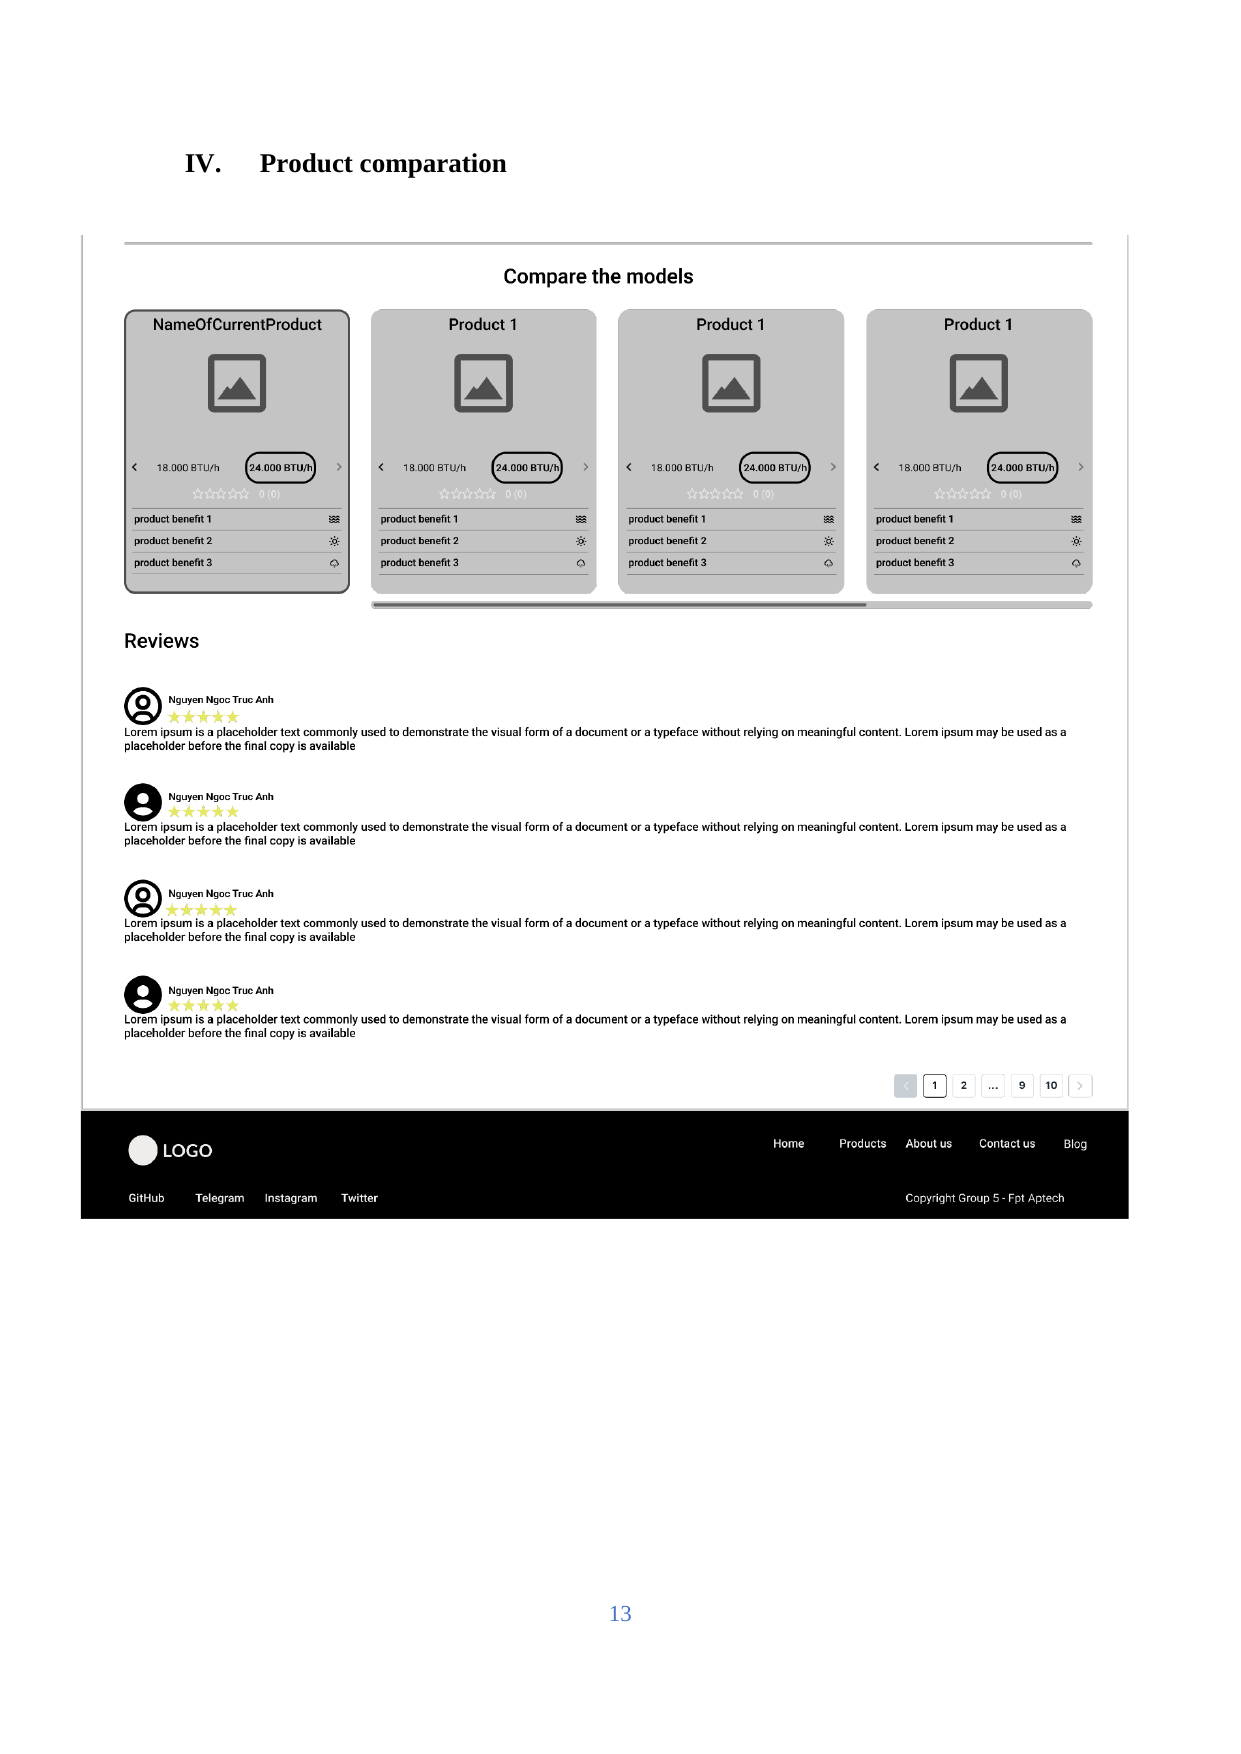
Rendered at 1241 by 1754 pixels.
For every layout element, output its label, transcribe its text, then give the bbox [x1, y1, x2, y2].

picture [80, 235, 1129, 1219]
list Product comparation [184, 147, 1093, 178]
